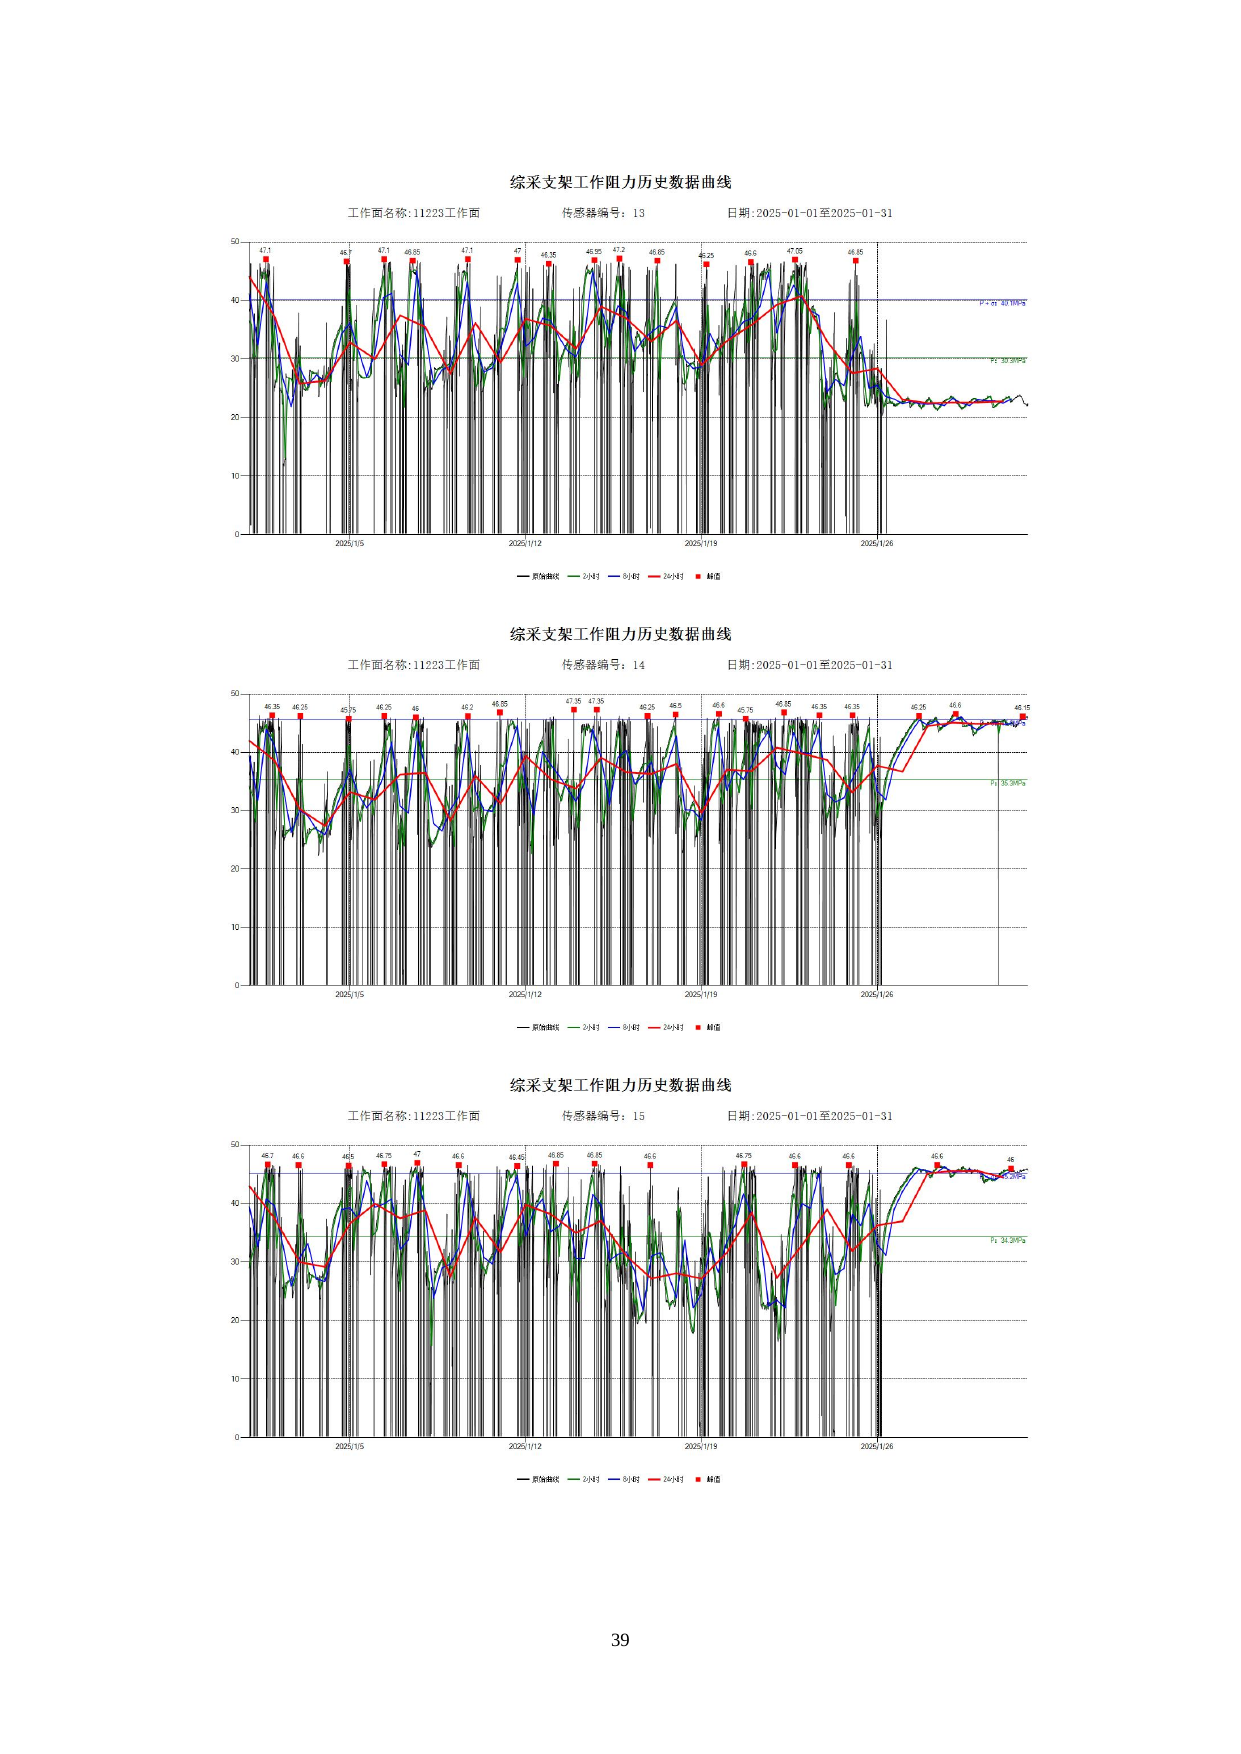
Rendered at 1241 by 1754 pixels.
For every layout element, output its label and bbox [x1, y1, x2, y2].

picture [187, 162, 1053, 597]
picture [187, 1064, 1053, 1500]
picture [187, 613, 1053, 1048]
